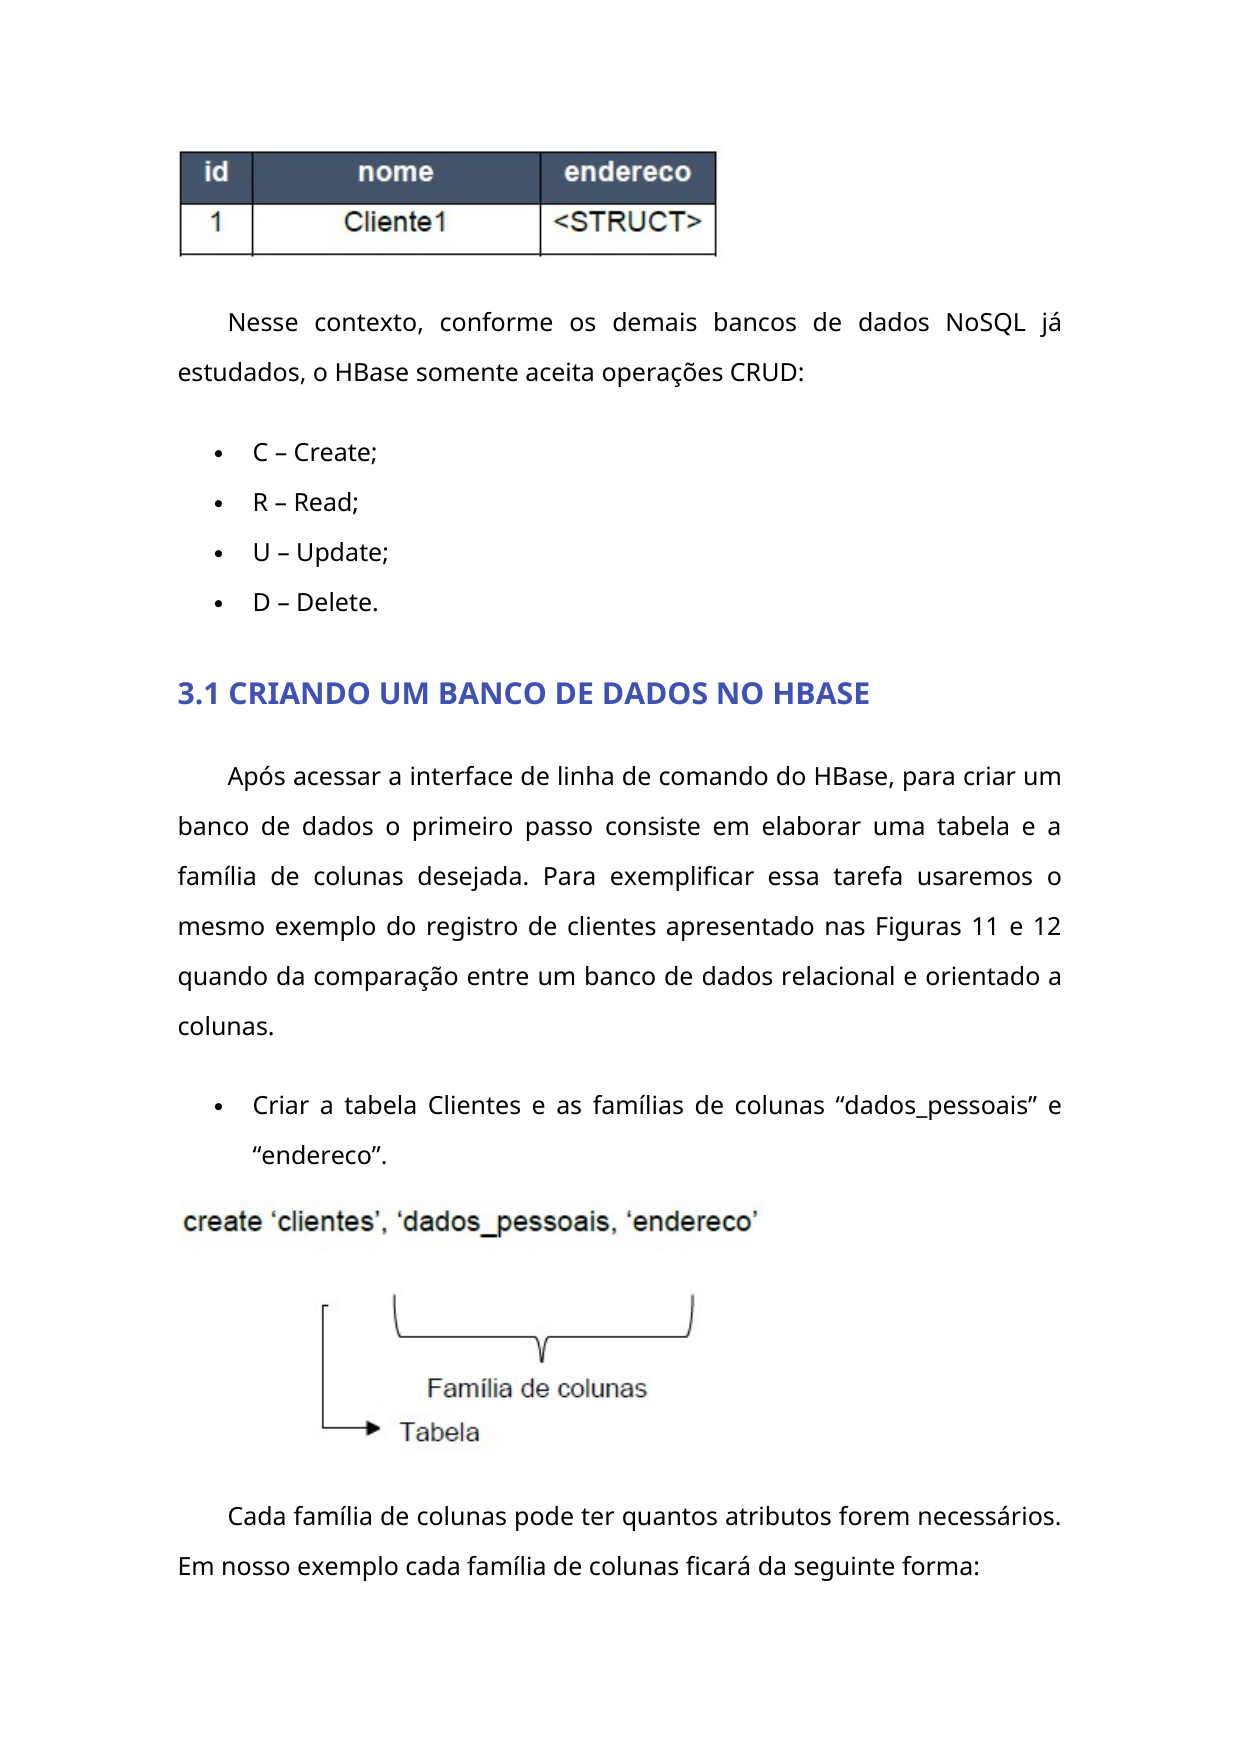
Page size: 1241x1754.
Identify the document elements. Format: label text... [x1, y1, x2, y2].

text Nesse contexto, conforme os demais bancos de dados NoSQL já estudados, o HBase somente aceita operações CRUD: [177, 289, 1063, 389]
list D – Delete. [215, 568, 1063, 618]
list C – Create; [215, 418, 1063, 468]
text Após acessar a interface de linha de comando do HBase, para criar um banco de dados o primeiro passo consiste em elaborar uma tabela e a família de colunas desejada. Para exemplificar essa tarefa usaremos o mesmo exemplo do registro de clientes apresentado nas Figuras 11 e 12 quando da comparação entre um banco de dados relacional e orientado a colunas. [177, 742, 1063, 1042]
list R – Read; [215, 468, 1063, 518]
text 3.1 CRIANDO UM BANCO DE DADOS NO HBASE [177, 668, 1063, 713]
picture [177, 1200, 771, 1454]
list Criar a tabela Clientes e as famílias de colunas “dados_pessoais” e “endereco”. [215, 1072, 1063, 1172]
picture [177, 147, 723, 260]
text Cada família de colunas pode ter quantos atributos forem necessários. Em nosso exemplo cada família de colunas ficará da seguinte forma: [177, 1483, 1063, 1583]
list U – Update; [215, 518, 1063, 568]
